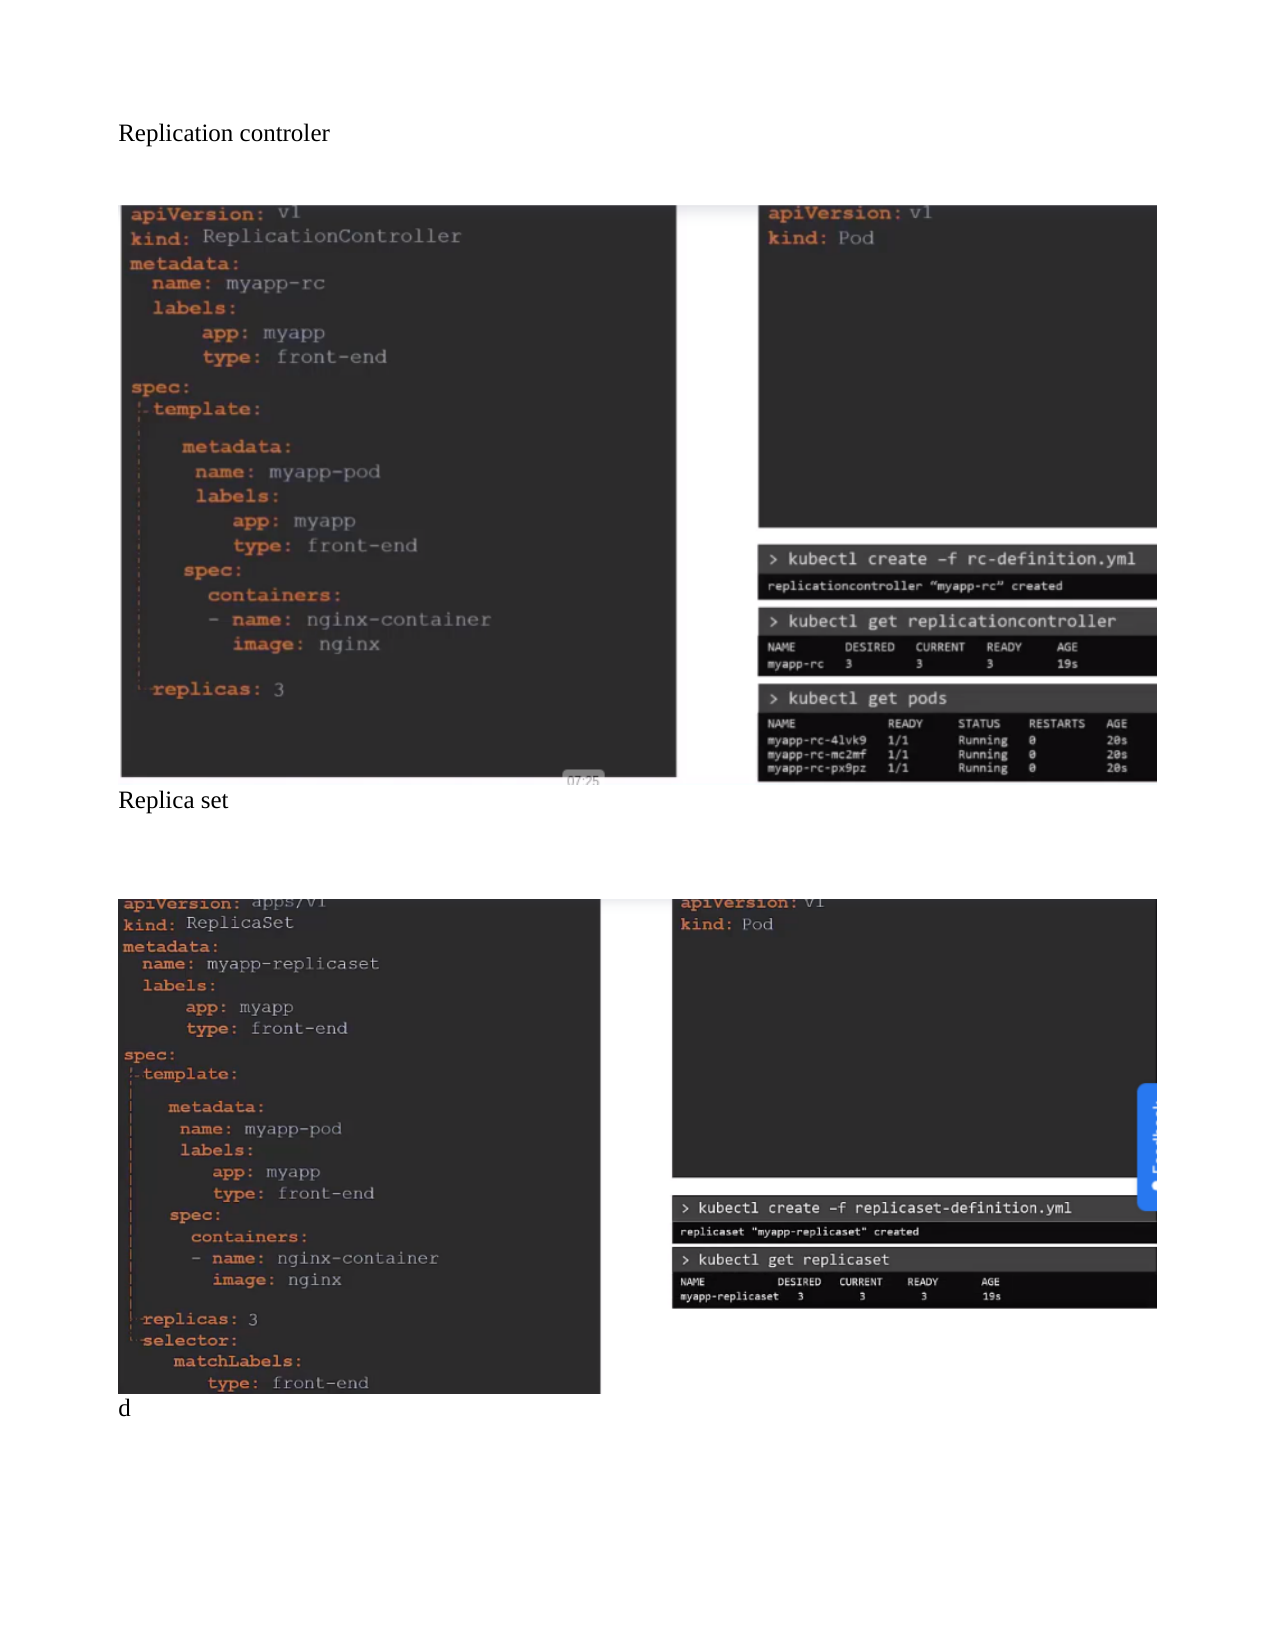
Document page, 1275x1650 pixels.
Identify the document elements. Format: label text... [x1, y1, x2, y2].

text Replica set [118, 785, 1157, 813]
text d [118, 1394, 1157, 1422]
picture [118, 899, 1157, 1394]
text Replication controler [118, 118, 1157, 147]
picture [118, 204, 1157, 785]
